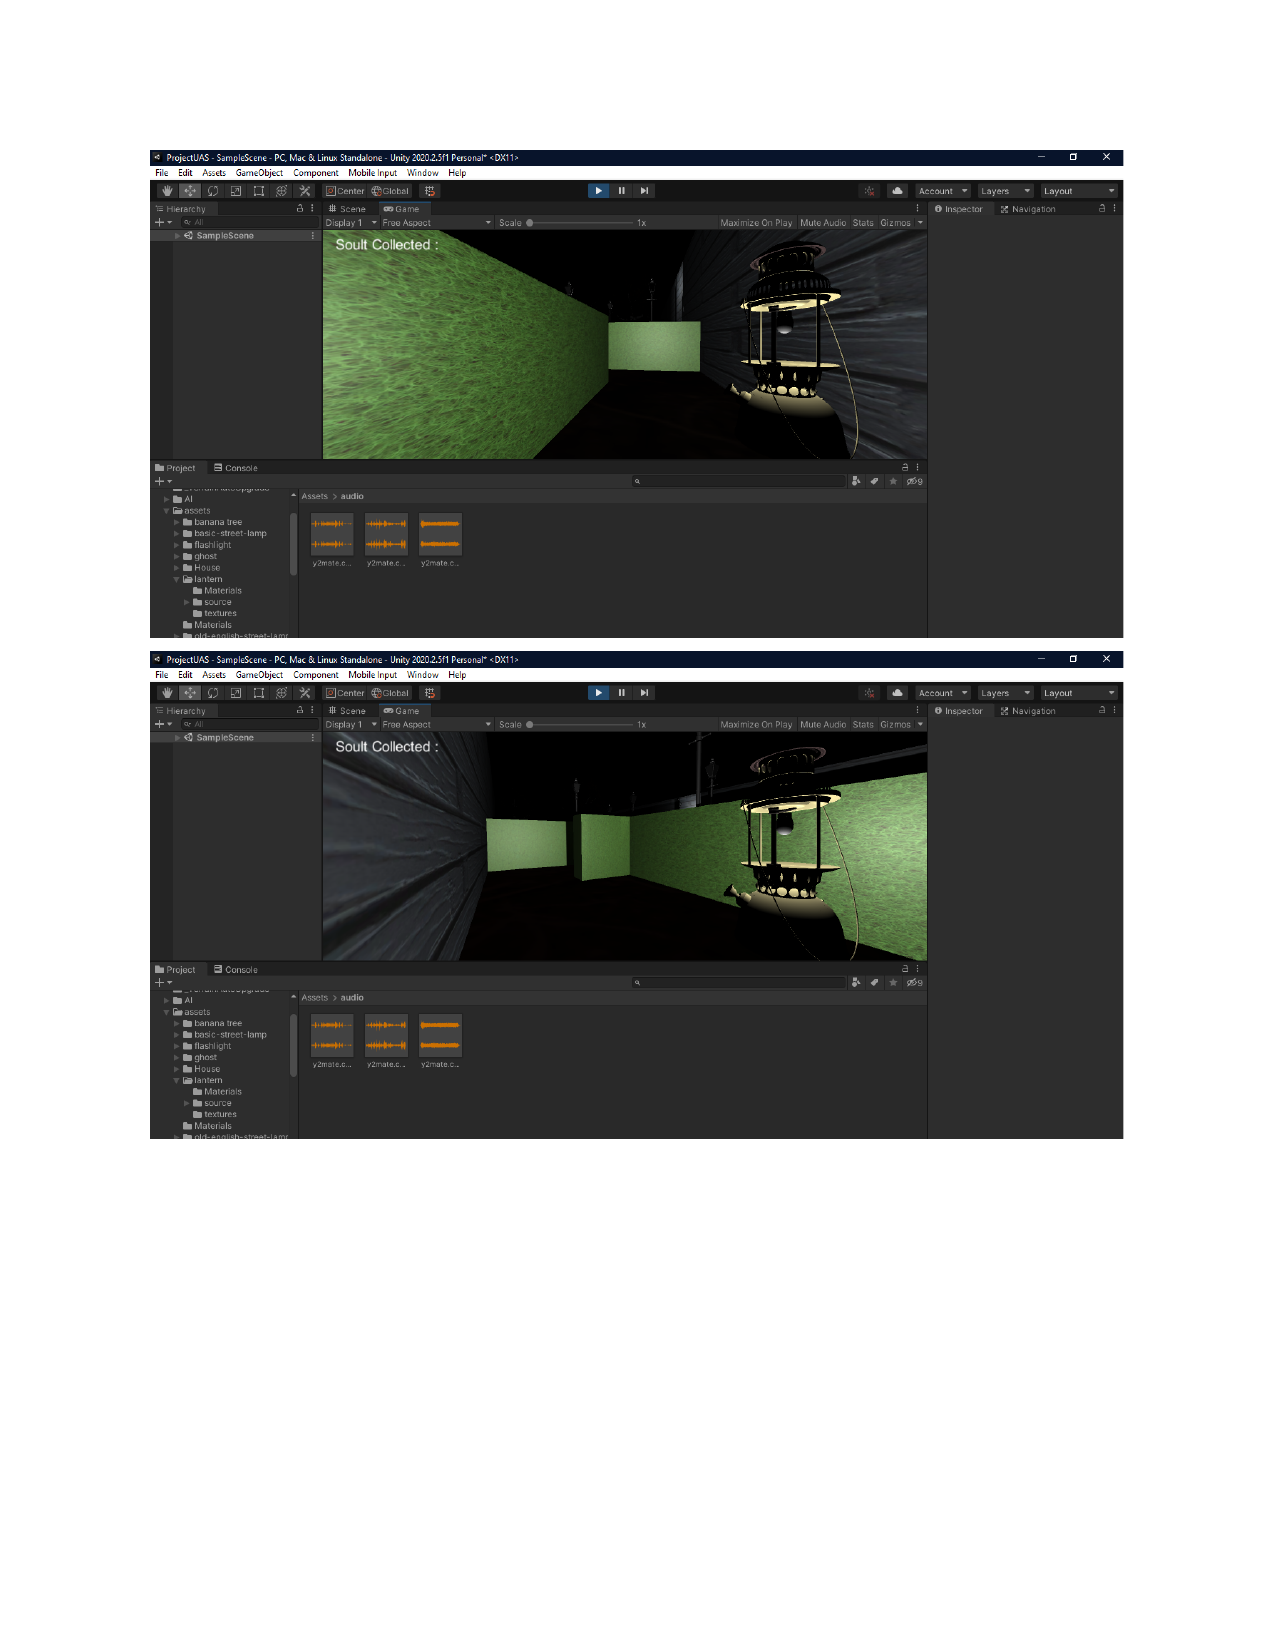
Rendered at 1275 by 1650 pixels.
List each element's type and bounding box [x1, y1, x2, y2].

picture [150, 651, 1124, 1139]
picture [150, 150, 1124, 638]
